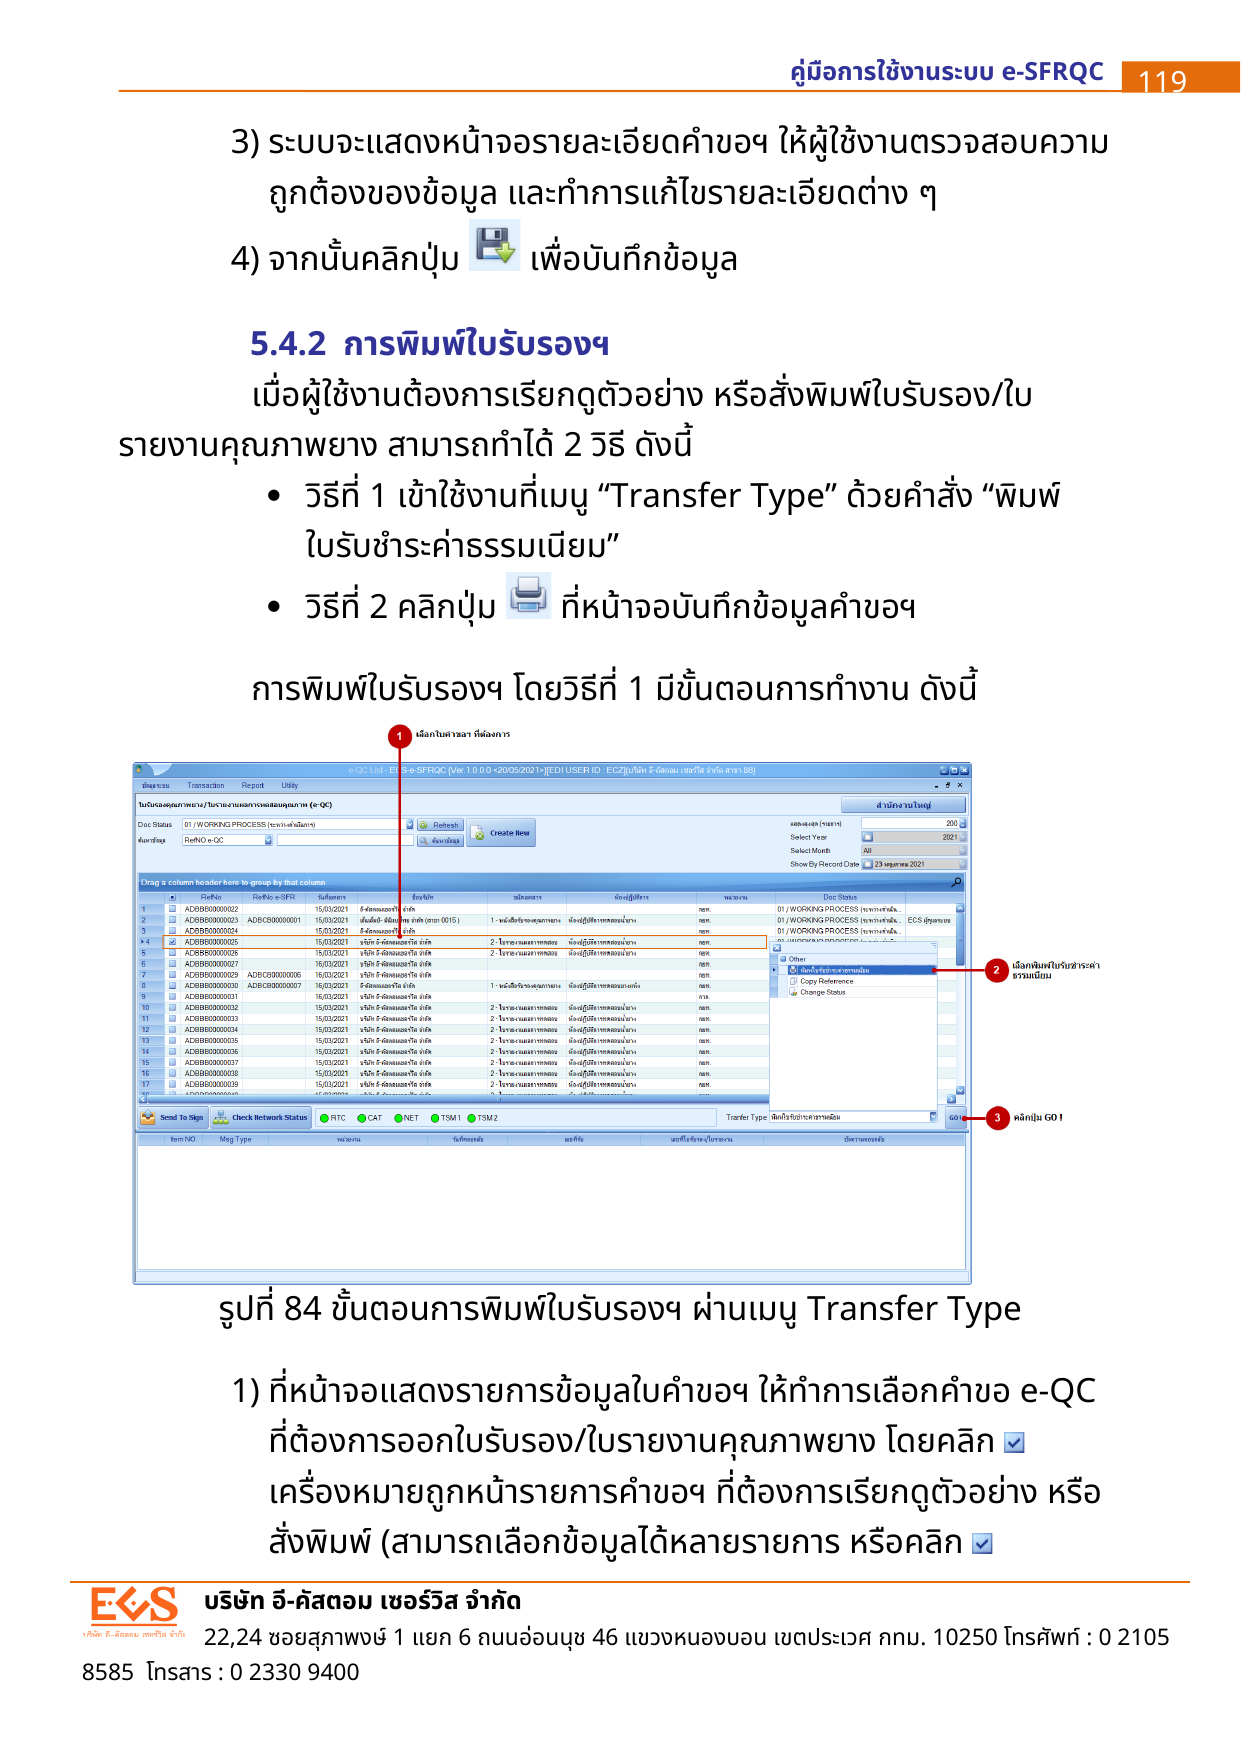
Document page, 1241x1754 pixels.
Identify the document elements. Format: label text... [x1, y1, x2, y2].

picture [132, 715, 1108, 1285]
list วิธีที่ 1 เข้าใช้งานที่เมนู “Transfer Type” ด้วยคำสั่ง “พิมพ์ใบรับชำระค่าธรรมเนียม” [268, 472, 1122, 573]
subtitle การพิมพ์ใบรับรองฯ [250, 320, 1122, 370]
text รูปที่ 84 ขั้นตอนการพิมพ์ใบรับรองฯ ผ่านเมนู Transfer Type [118, 1285, 1122, 1335]
list จากนั้นคลิกปุ่ม เพื่อบันทึกข้อมูล [231, 219, 1122, 286]
picture [1004, 1432, 1025, 1453]
text เมื่อผู้ใช้งานต้องการเรียกดูตัวอย่าง หรือสั่งพิมพ์ใบรับรอง/ใบรายงานคุณภาพยาง สามารถทำได้ 2 วิธี ดังนี้ [118, 370, 1122, 472]
text การพิมพ์ใบรับรองฯ โดยวิธีที่ 1 มีขั้นตอนการทำงาน ดังนี้ [118, 665, 1122, 715]
picture [81, 1585, 185, 1636]
picture [469, 219, 521, 271]
list วิธีที่ 2 คลิกปุ่ม ที่หน้าจอบันทึกข้อมูลคำขอฯ [268, 573, 1122, 633]
picture [505, 572, 552, 619]
list ระบบจะแสดงหน้าจอรายละเอียดคำขอฯ ให้ผู้ใช้งานตรวจสอบความถูกต้องของข้อมูล และทำการแก้ไขรายละเอียดต่าง ๆ [231, 118, 1122, 219]
picture [972, 1533, 993, 1554]
